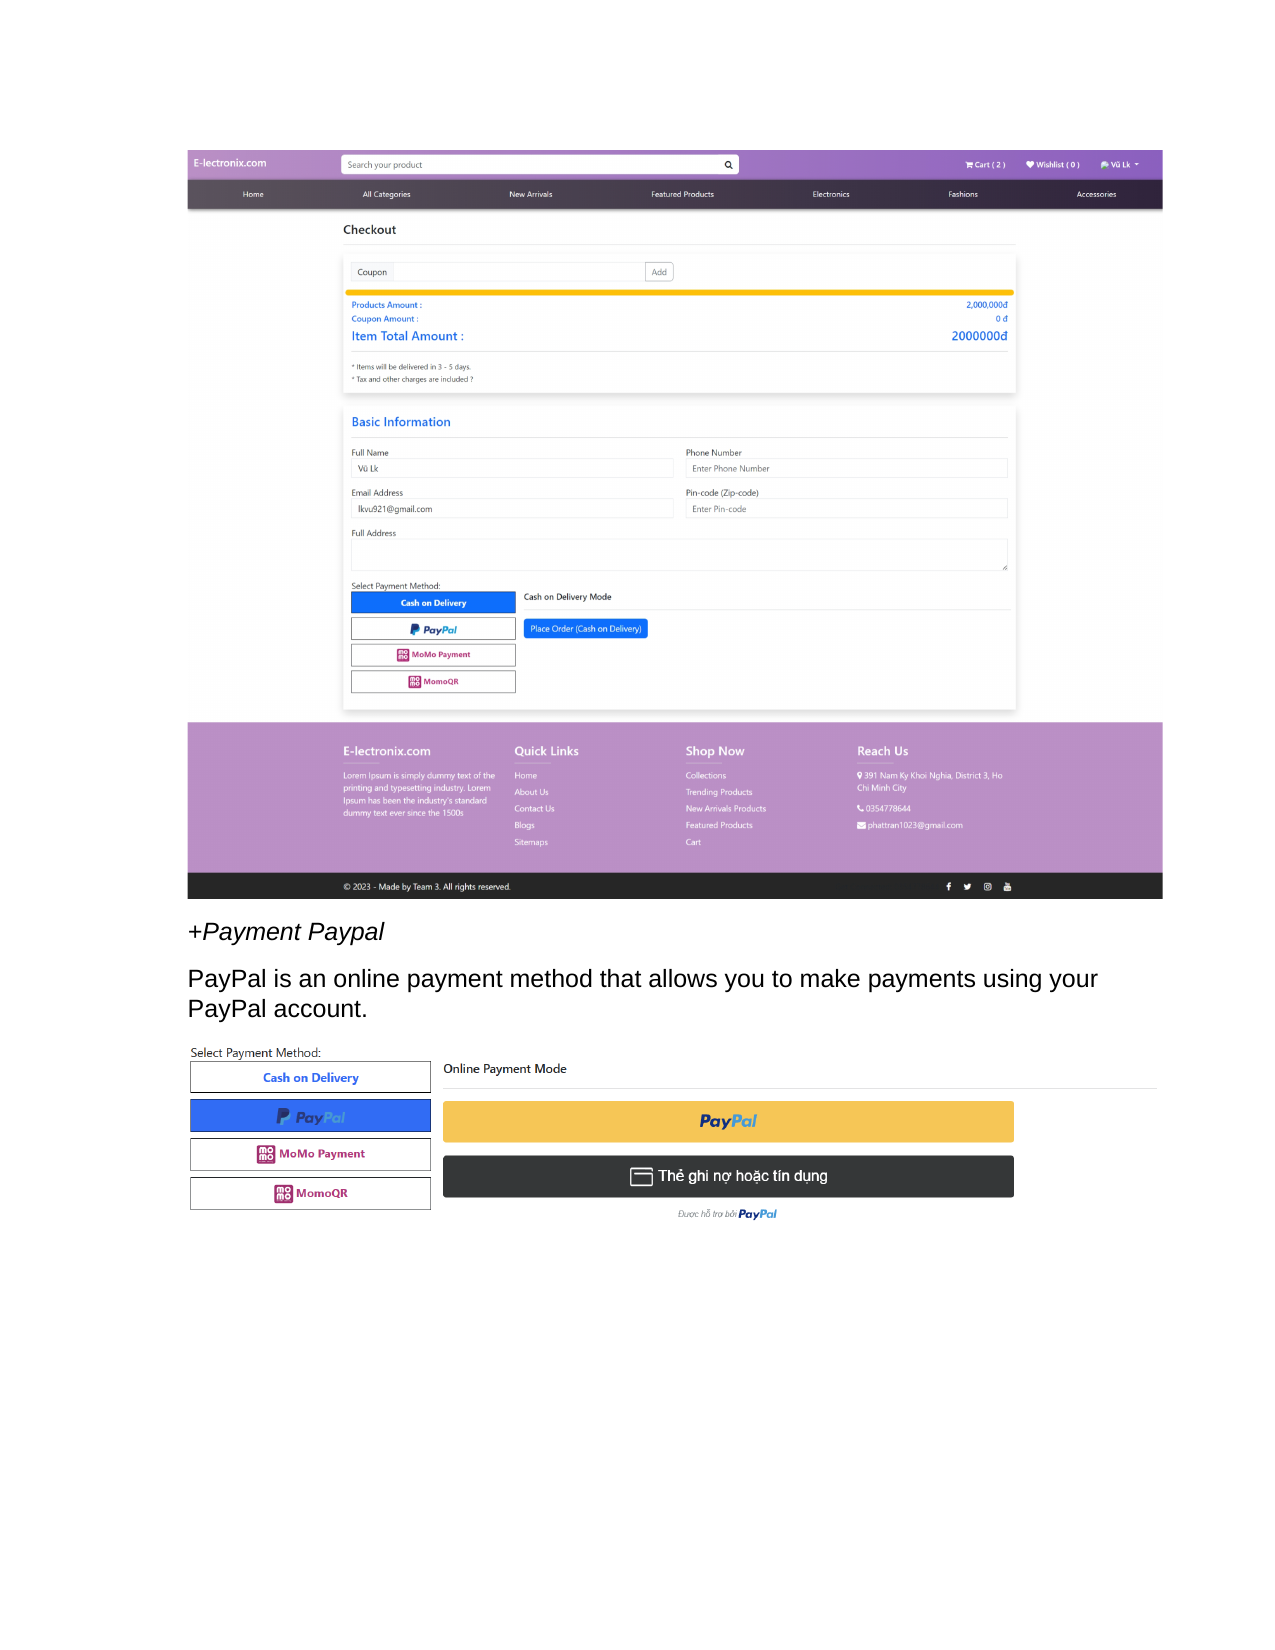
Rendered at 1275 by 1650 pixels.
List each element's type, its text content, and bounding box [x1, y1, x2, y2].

text +Payment Paypal [187, 917, 1125, 946]
text PayPal is an online payment method that allows you to make payments using your PayPal account. [187, 964, 1125, 1023]
picture [187, 150, 1163, 899]
picture [187, 1041, 1163, 1254]
